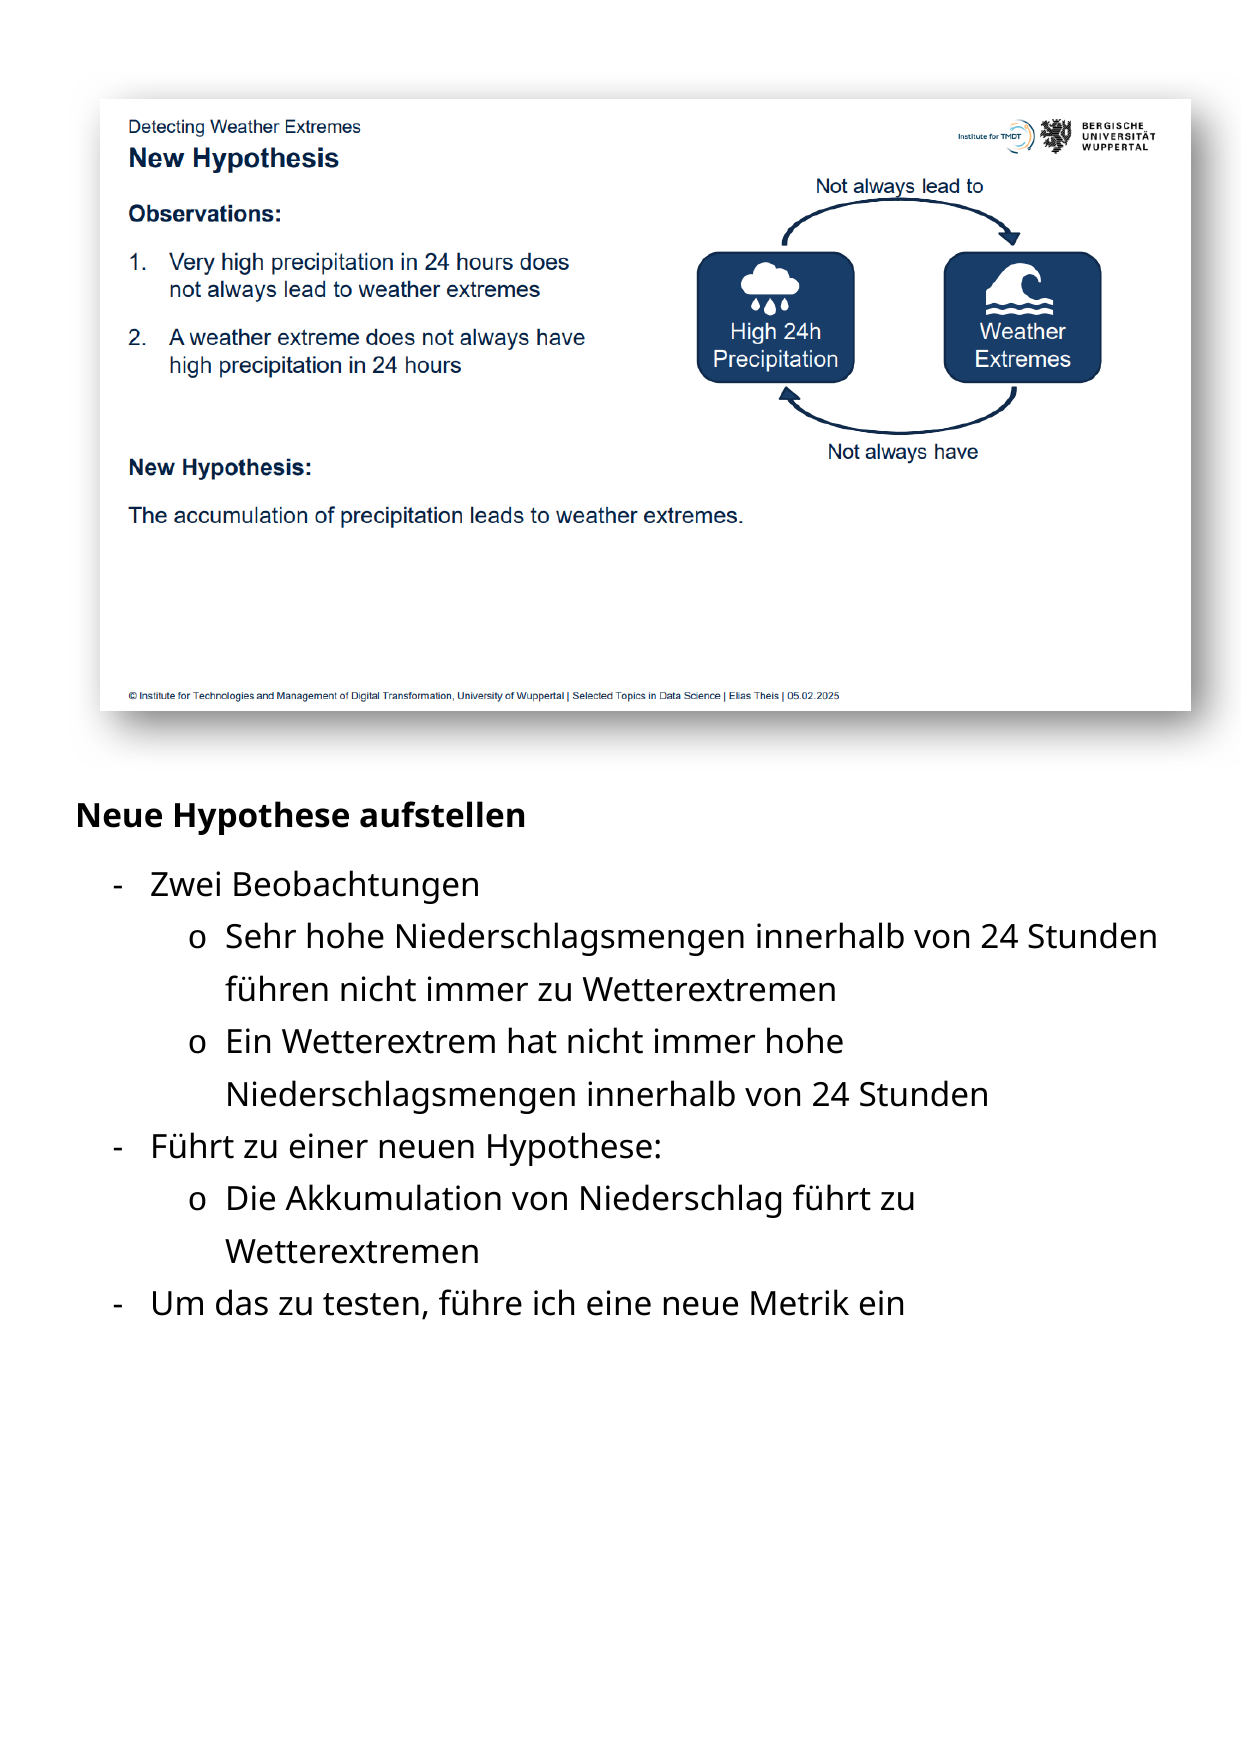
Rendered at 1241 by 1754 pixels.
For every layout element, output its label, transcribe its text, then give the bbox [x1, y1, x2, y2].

list Zwei Beobachtungen [112, 861, 1165, 907]
list Führt zu einer neuen Hypothese: [112, 1123, 1165, 1168]
list Ein Wetterextrem hat nicht immer hohe Niederschlagsmengen innerhalb von 24 Stunden [187, 1018, 1165, 1116]
list Sehr hohe Niederschlagsmengen innerhalb von 24 Stunden führen nicht immer zu Wetterextremen [187, 913, 1165, 1011]
list Um das zu testen, führe ich eine neue Metrik ein [112, 1279, 1165, 1325]
text Neue Hypothese aufstellen [75, 792, 1165, 838]
picture [100, 99, 1191, 711]
list Die Akkumulation von Niederschlag führt zu Wetterextremen [187, 1175, 1165, 1273]
